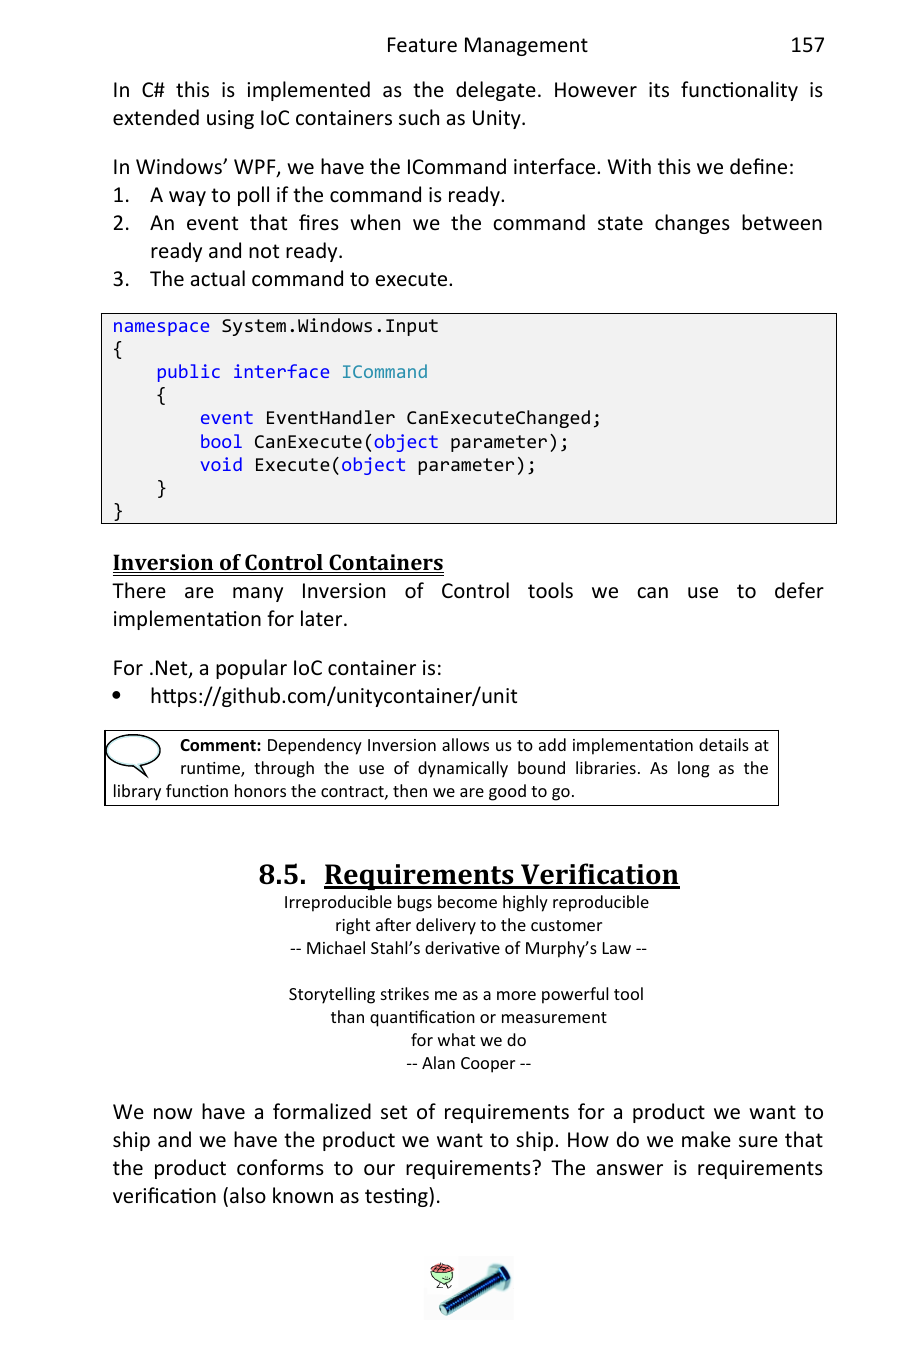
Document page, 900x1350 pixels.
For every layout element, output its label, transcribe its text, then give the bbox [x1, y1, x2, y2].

list The actual command to execute. [112, 264, 825, 292]
list Requirements Verification [112, 856, 825, 891]
text There are many Inversion of Control tools we can use to defer implementation for later. [112, 576, 825, 632]
picture [423, 1256, 514, 1320]
text Irreproducible bugs become highly reproducible right after delivery to the customer [112, 891, 825, 936]
text For .Net, a popular IoC container is: [112, 653, 825, 681]
text -- Michael Stahl’s derivative of Murphy’s Law -- [112, 936, 825, 959]
list An event that fires when we the command state changes between ready and not ready. [112, 208, 825, 264]
text We now have a formalized set of requirements for a product we want to ship and we have the product we want to ship. How do we make sure that the product conforms to our requirements? The answer is requirements verification (also known as testing). [112, 1097, 825, 1209]
text -- Alan Cooper -- [112, 1051, 825, 1074]
text In C# this is implemented as the delegate. However its functionality is extended using IoC containers such as Unity. [112, 75, 825, 131]
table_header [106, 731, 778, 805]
text Inversion of Control Containers [112, 549, 825, 576]
text Storytelling strikes me as a more powerful tool than quantification or measurement for what we do [112, 982, 825, 1051]
list A way to poll if the command is ready. [112, 180, 825, 208]
list https://github.com/unitycontainer/unit [112, 681, 825, 709]
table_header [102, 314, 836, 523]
text In Windows’ WPF, we have the ICommand interface. With this we define: [112, 152, 825, 180]
